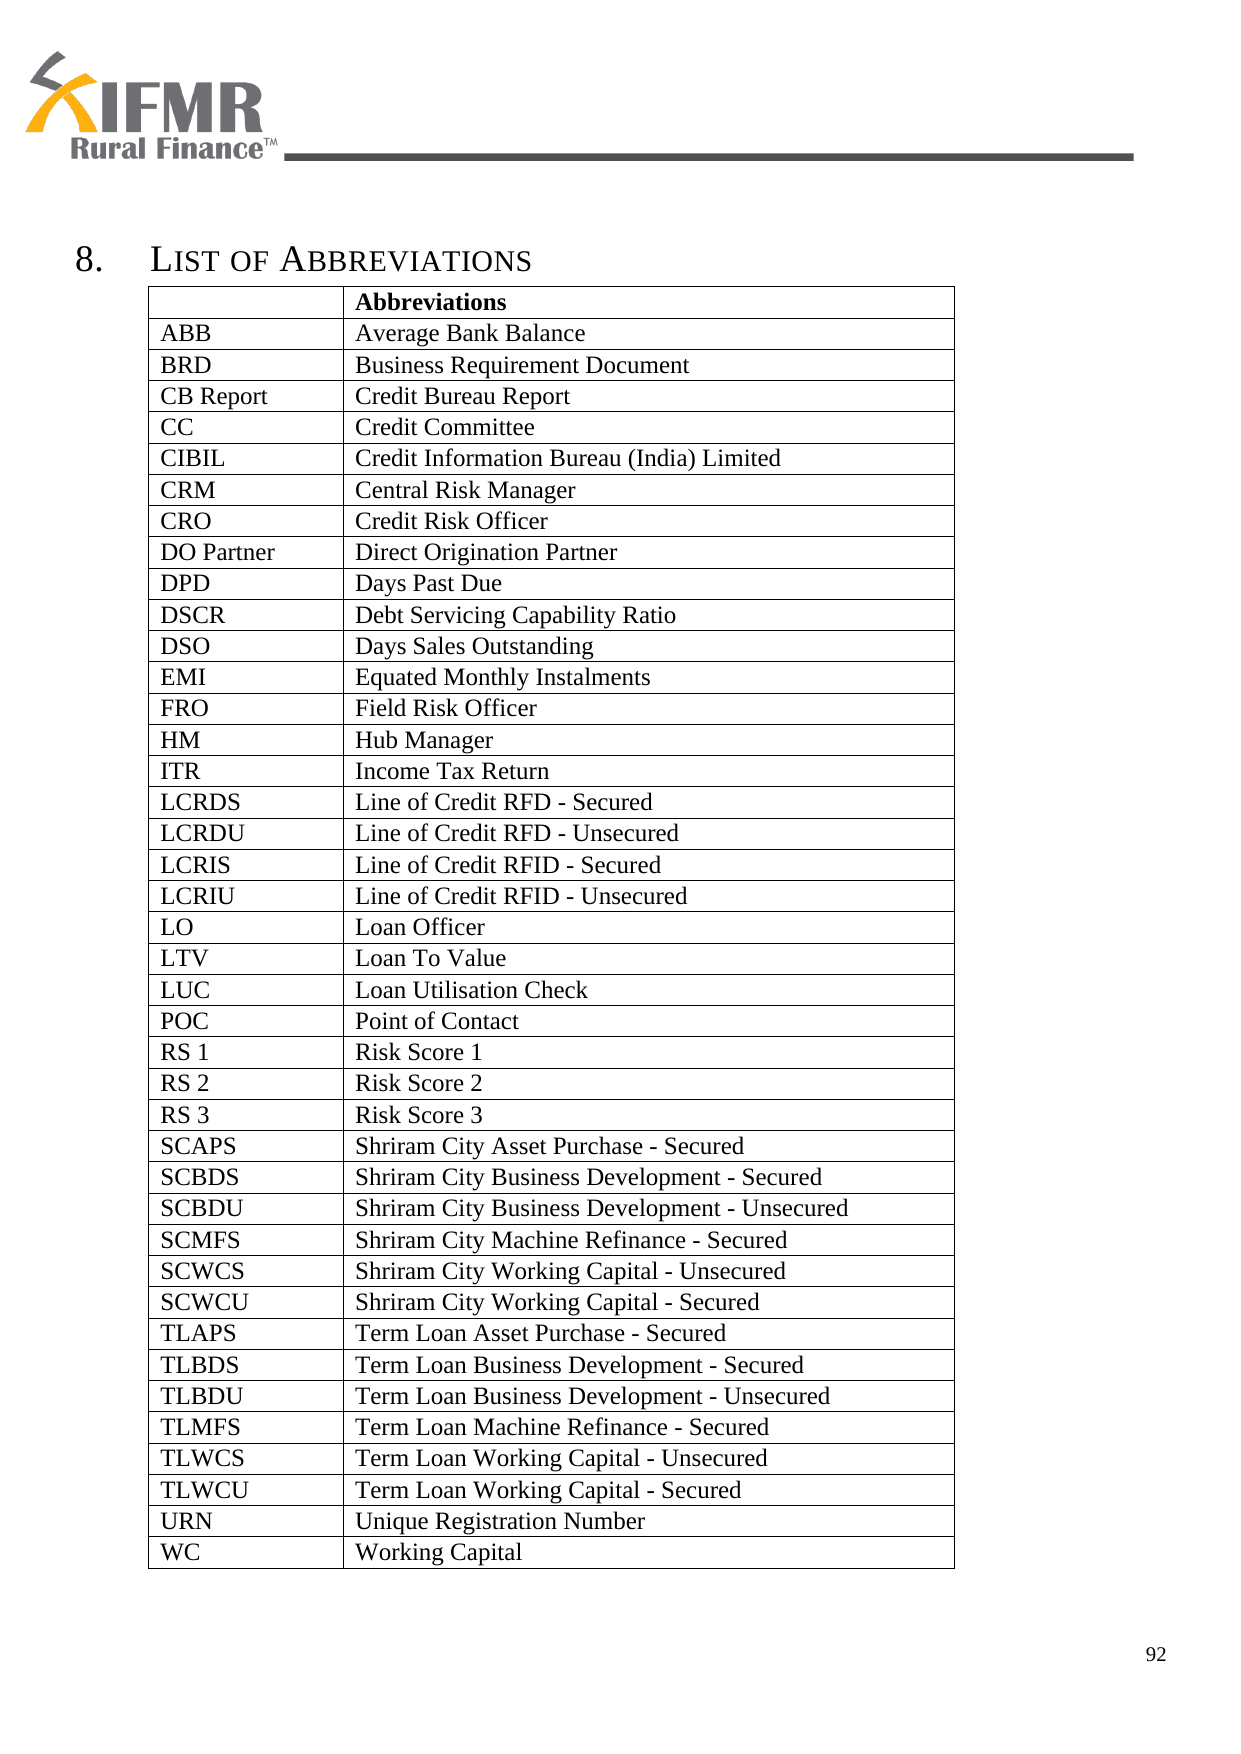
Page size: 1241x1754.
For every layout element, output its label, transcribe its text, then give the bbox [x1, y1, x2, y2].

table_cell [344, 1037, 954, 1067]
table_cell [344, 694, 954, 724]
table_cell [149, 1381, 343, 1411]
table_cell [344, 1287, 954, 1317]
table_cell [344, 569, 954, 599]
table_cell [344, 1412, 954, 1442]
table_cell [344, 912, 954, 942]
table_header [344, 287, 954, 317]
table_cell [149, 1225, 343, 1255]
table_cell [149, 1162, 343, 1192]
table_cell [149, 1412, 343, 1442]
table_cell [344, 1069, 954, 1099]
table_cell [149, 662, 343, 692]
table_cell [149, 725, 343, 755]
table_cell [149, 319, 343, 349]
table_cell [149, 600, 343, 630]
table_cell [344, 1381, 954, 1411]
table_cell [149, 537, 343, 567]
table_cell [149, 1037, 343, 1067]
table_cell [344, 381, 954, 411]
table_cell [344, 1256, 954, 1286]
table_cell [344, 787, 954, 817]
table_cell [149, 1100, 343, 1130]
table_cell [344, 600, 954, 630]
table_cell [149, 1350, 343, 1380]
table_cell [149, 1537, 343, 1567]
subtitle List of Abbreviations [75, 237, 1166, 280]
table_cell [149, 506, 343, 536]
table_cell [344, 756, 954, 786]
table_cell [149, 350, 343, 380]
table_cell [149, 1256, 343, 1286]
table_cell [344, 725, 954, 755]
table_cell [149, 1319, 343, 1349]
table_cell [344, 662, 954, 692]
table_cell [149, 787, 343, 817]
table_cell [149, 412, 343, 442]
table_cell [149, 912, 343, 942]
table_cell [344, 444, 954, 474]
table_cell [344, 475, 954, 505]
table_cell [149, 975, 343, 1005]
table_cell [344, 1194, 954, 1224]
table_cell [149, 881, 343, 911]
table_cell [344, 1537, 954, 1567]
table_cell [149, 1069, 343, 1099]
picture [18, 45, 284, 166]
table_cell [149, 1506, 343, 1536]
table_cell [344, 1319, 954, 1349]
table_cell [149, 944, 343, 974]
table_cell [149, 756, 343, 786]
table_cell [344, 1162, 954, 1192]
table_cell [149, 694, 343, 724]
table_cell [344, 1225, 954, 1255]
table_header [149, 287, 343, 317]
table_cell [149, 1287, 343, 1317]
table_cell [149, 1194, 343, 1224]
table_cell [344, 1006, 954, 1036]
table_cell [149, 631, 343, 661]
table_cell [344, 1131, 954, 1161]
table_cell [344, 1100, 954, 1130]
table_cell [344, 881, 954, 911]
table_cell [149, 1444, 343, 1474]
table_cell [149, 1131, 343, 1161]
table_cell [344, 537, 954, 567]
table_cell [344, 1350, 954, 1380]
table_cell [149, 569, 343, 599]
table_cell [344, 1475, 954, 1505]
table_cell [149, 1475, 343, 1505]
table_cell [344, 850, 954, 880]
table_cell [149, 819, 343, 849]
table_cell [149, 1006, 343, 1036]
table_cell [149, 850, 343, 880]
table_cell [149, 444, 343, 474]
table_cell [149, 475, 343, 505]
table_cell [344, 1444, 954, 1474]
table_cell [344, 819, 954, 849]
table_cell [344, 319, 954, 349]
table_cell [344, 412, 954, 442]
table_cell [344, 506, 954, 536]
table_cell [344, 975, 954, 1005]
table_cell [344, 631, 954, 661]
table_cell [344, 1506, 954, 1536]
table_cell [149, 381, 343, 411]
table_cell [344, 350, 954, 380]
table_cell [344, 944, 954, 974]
